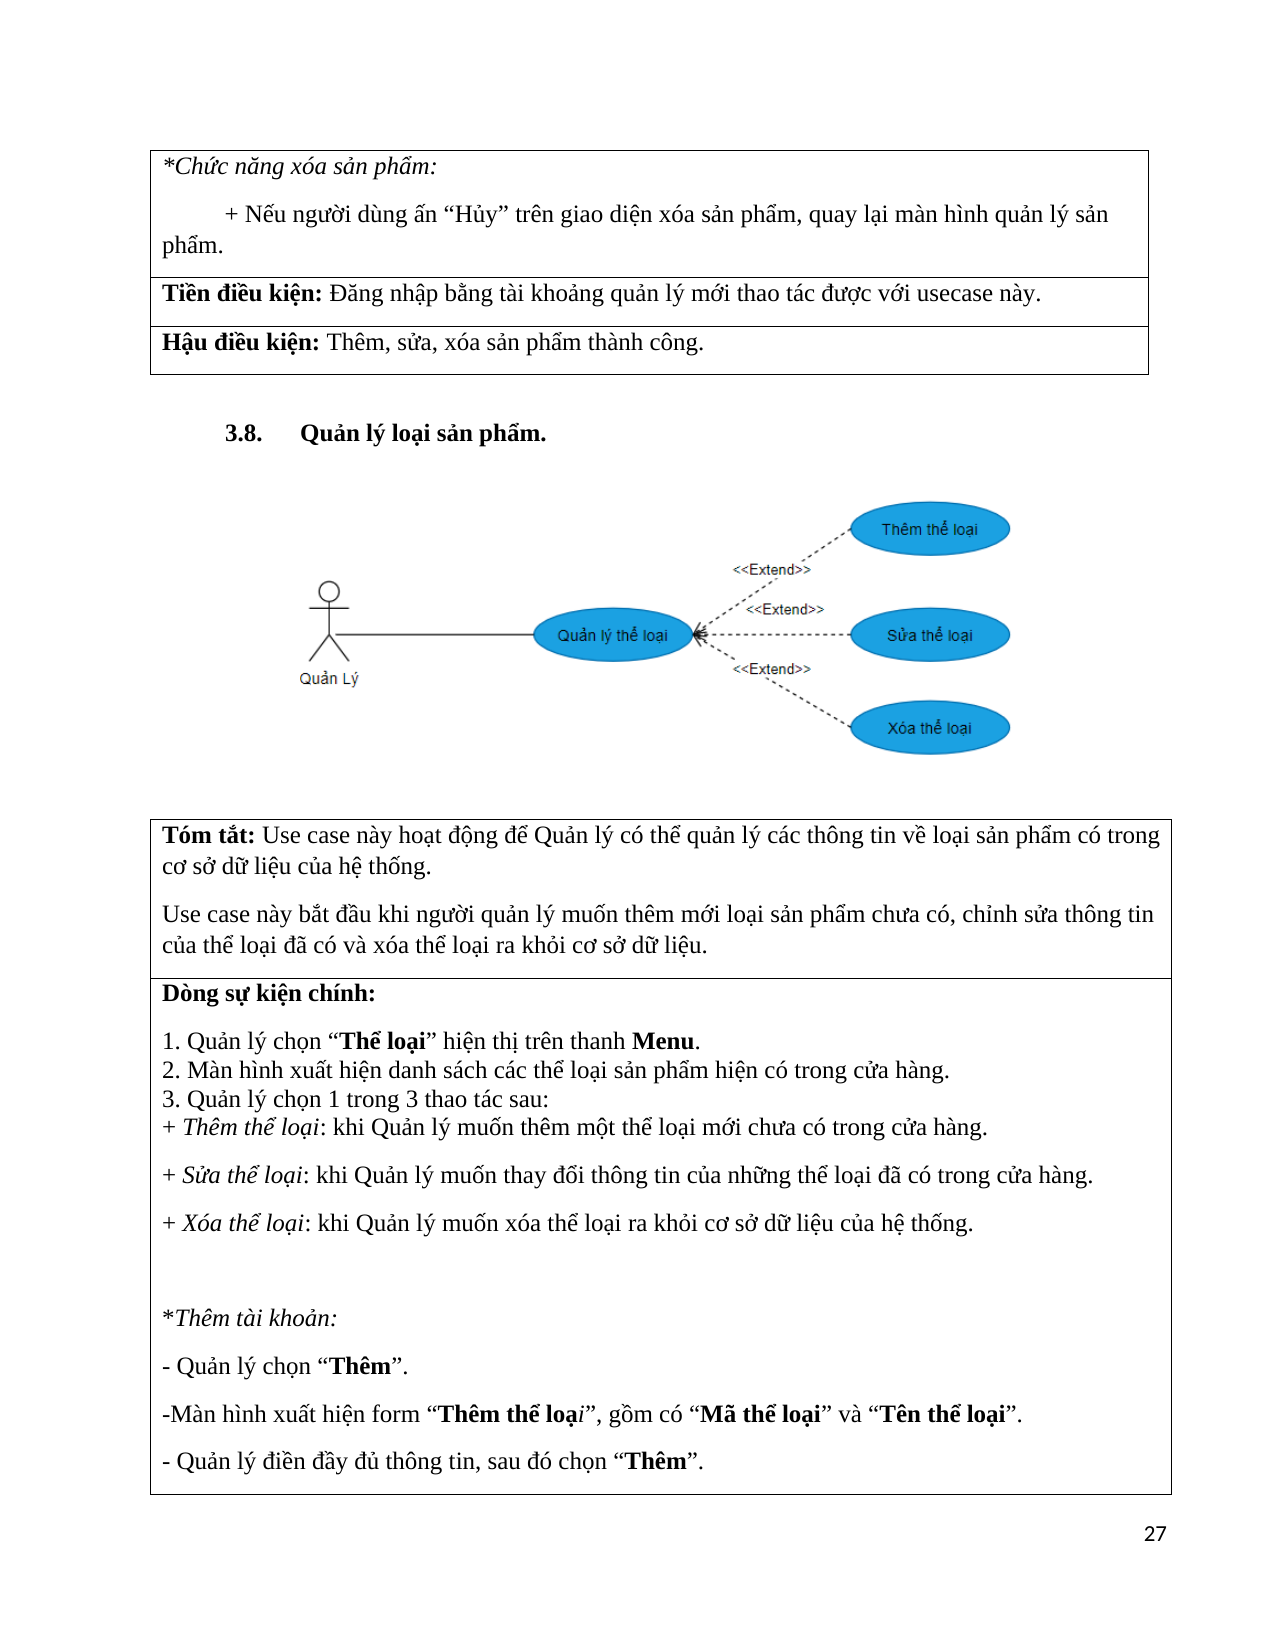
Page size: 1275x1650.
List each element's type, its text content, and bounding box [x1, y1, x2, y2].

table_header Tóm tắt: Use case này hoạt động để Quản lý có thể quản lý các thông tin về loại sản phẩm có trong cơ sở dữ liệu của hệ thống. Use case này bắt đầu khi người quản lý muốn thêm mới loại sản phẩm chưa có, chỉnh sửa thông tin của thể loại đã có và xóa thể loại ra khỏi cơ sở dữ liệu. [151, 820, 1171, 977]
table_cell Hậu điều kiện: Thêm, sửa, xóa sản phẩm thành công. [151, 327, 1148, 374]
table_cell Tiền điều kiện: Đăng nhập bằng tài khoảng quản lý mới thao tác được với usecase này. [151, 278, 1148, 326]
list Quản lý loại sản phẩm. [225, 418, 1167, 447]
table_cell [151, 151, 1148, 277]
picture [300, 461, 1019, 789]
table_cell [151, 979, 1171, 1494]
